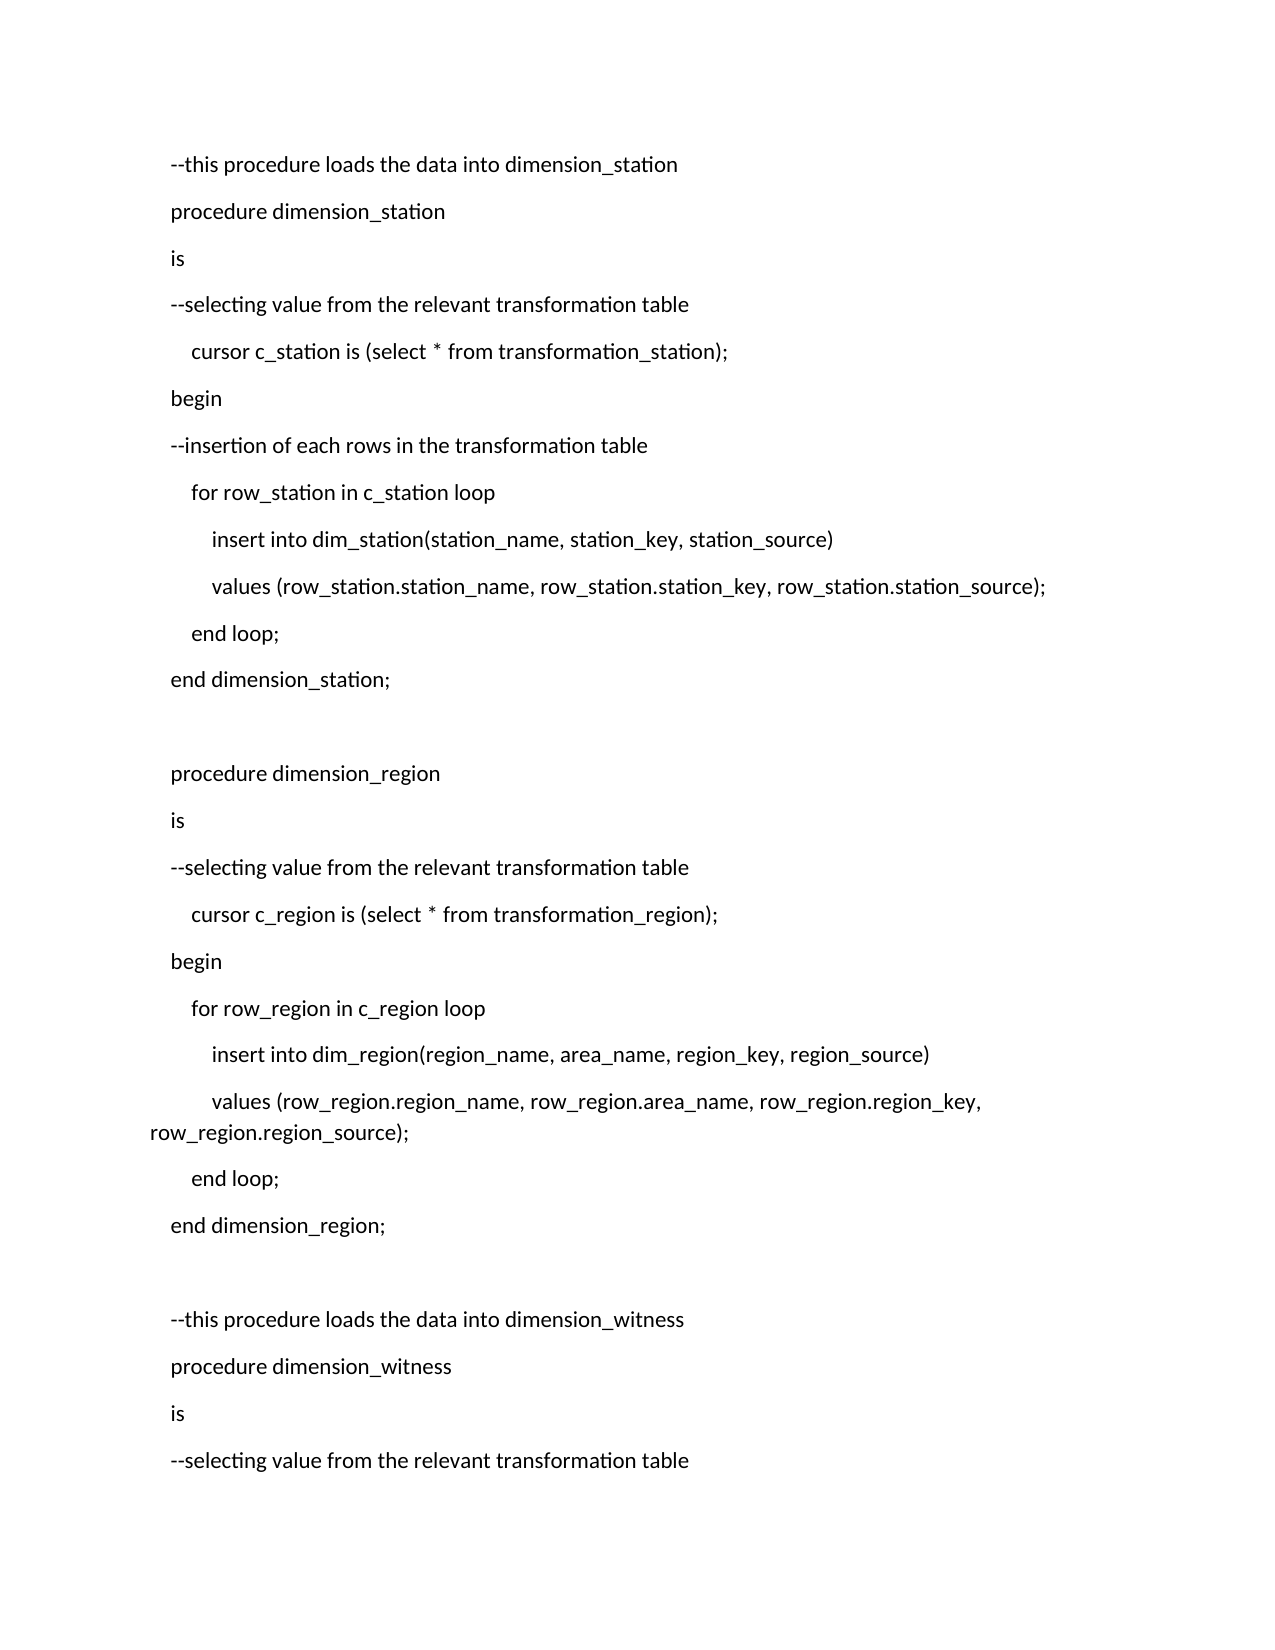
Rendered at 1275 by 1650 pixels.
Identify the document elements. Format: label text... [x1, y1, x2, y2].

text cursor c_region is (select * from transformation_region); [150, 900, 1125, 928]
text end loop; [150, 619, 1125, 647]
text --this procedure loads the data into dimension_witness [150, 1305, 1125, 1333]
text cursor c_station is (select * from transformation_station); [150, 337, 1125, 366]
text --selecting value from the relevant transformation table [150, 291, 1125, 319]
text begin [150, 384, 1125, 412]
text procedure dimension_region [150, 759, 1125, 787]
text insert into dim_region(region_name, area_name, region_key, region_source) [150, 1041, 1125, 1069]
text is [150, 1399, 1125, 1427]
text --this procedure loads the data into dimension_station [150, 150, 1125, 178]
text end dimension_region; [150, 1211, 1125, 1239]
text for row_station in c_station loop [150, 478, 1125, 506]
text procedure dimension_witness [150, 1352, 1125, 1380]
text --selecting value from the relevant transformation table [150, 853, 1125, 881]
text for row_region in c_region loop [150, 994, 1125, 1022]
text is [150, 244, 1125, 272]
text procedure dimension_station [150, 197, 1125, 225]
text --selecting value from the relevant transformation table [150, 1446, 1125, 1474]
text values (row_station.station_name, row_station.station_key, row_station.station_source); [150, 572, 1125, 600]
text values (row_region.region_name, row_region.area_name, row_region.region_key, row_region.region_source); [150, 1087, 1125, 1146]
text --insertion of each rows in the transformation table [150, 431, 1125, 459]
text end dimension_station; [150, 666, 1125, 694]
text begin [150, 947, 1125, 975]
text is [150, 806, 1125, 834]
text insert into dim_station(station_name, station_key, station_source) [150, 525, 1125, 553]
text end loop; [150, 1164, 1125, 1193]
